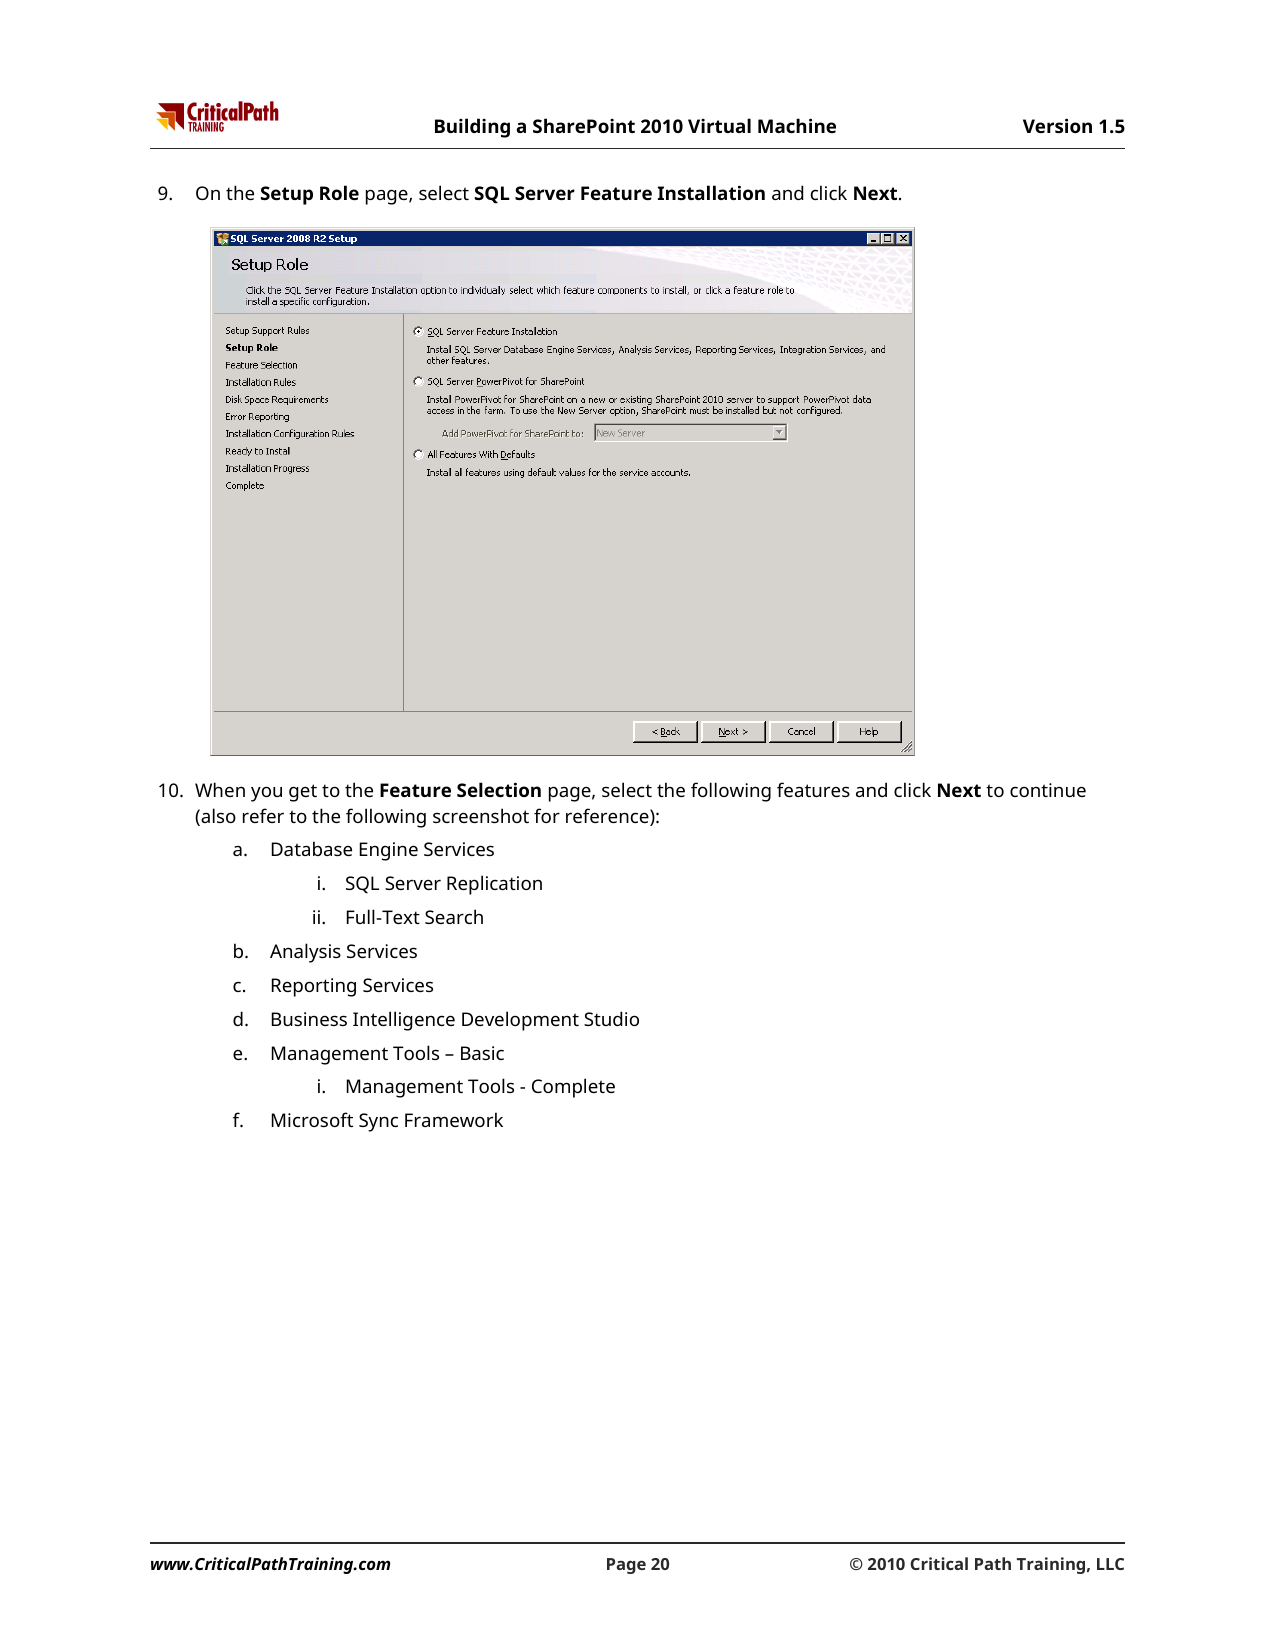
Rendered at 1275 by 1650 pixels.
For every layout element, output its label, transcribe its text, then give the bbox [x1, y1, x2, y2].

list Full-Text Search [326, 904, 1125, 930]
list Microsoft Sync Framework [232, 1108, 1125, 1133]
list Reporting Services [232, 972, 1125, 998]
list SQL Server Replication [326, 871, 1125, 896]
list Management Tools - Complete [326, 1074, 1125, 1099]
text When you get to the Feature Selection page, select the following features and click Next to continue (also refer to the following screenshot for reference): [157, 777, 1125, 828]
text On the Setup Role page, select SQL Server Feature Installation and click Next. [157, 180, 1125, 206]
list Database Engine Services [232, 837, 1125, 862]
list Business Intelligence Development Studio [232, 1006, 1125, 1032]
list Analysis Services [232, 938, 1125, 964]
list Management Tools – Basic [232, 1040, 1125, 1065]
picture [150, 100, 282, 134]
picture [210, 227, 915, 756]
